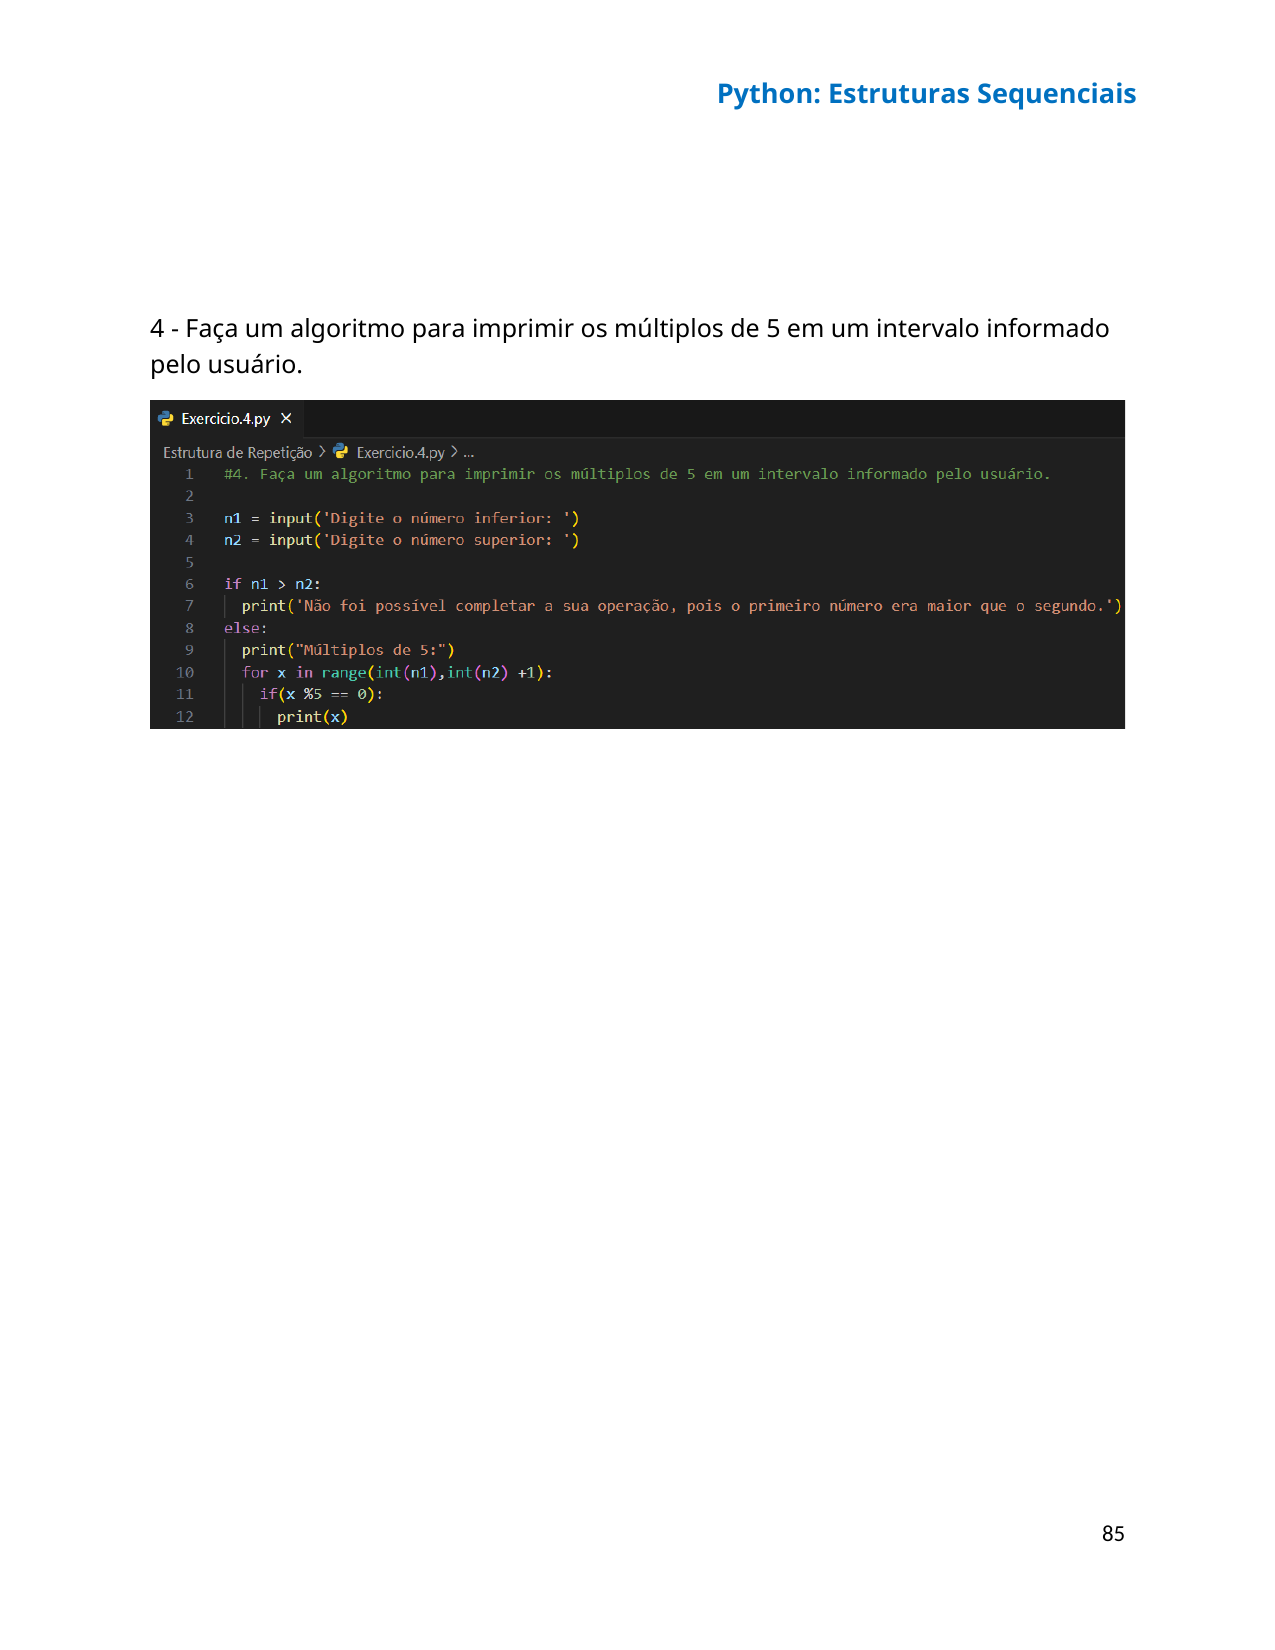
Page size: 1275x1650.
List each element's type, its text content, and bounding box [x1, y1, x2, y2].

picture [150, 400, 1125, 729]
text 4 - Faça um algoritmo para imprimir os múltiplos de 5 em um intervalo informado pelo usuário. [150, 310, 1125, 381]
